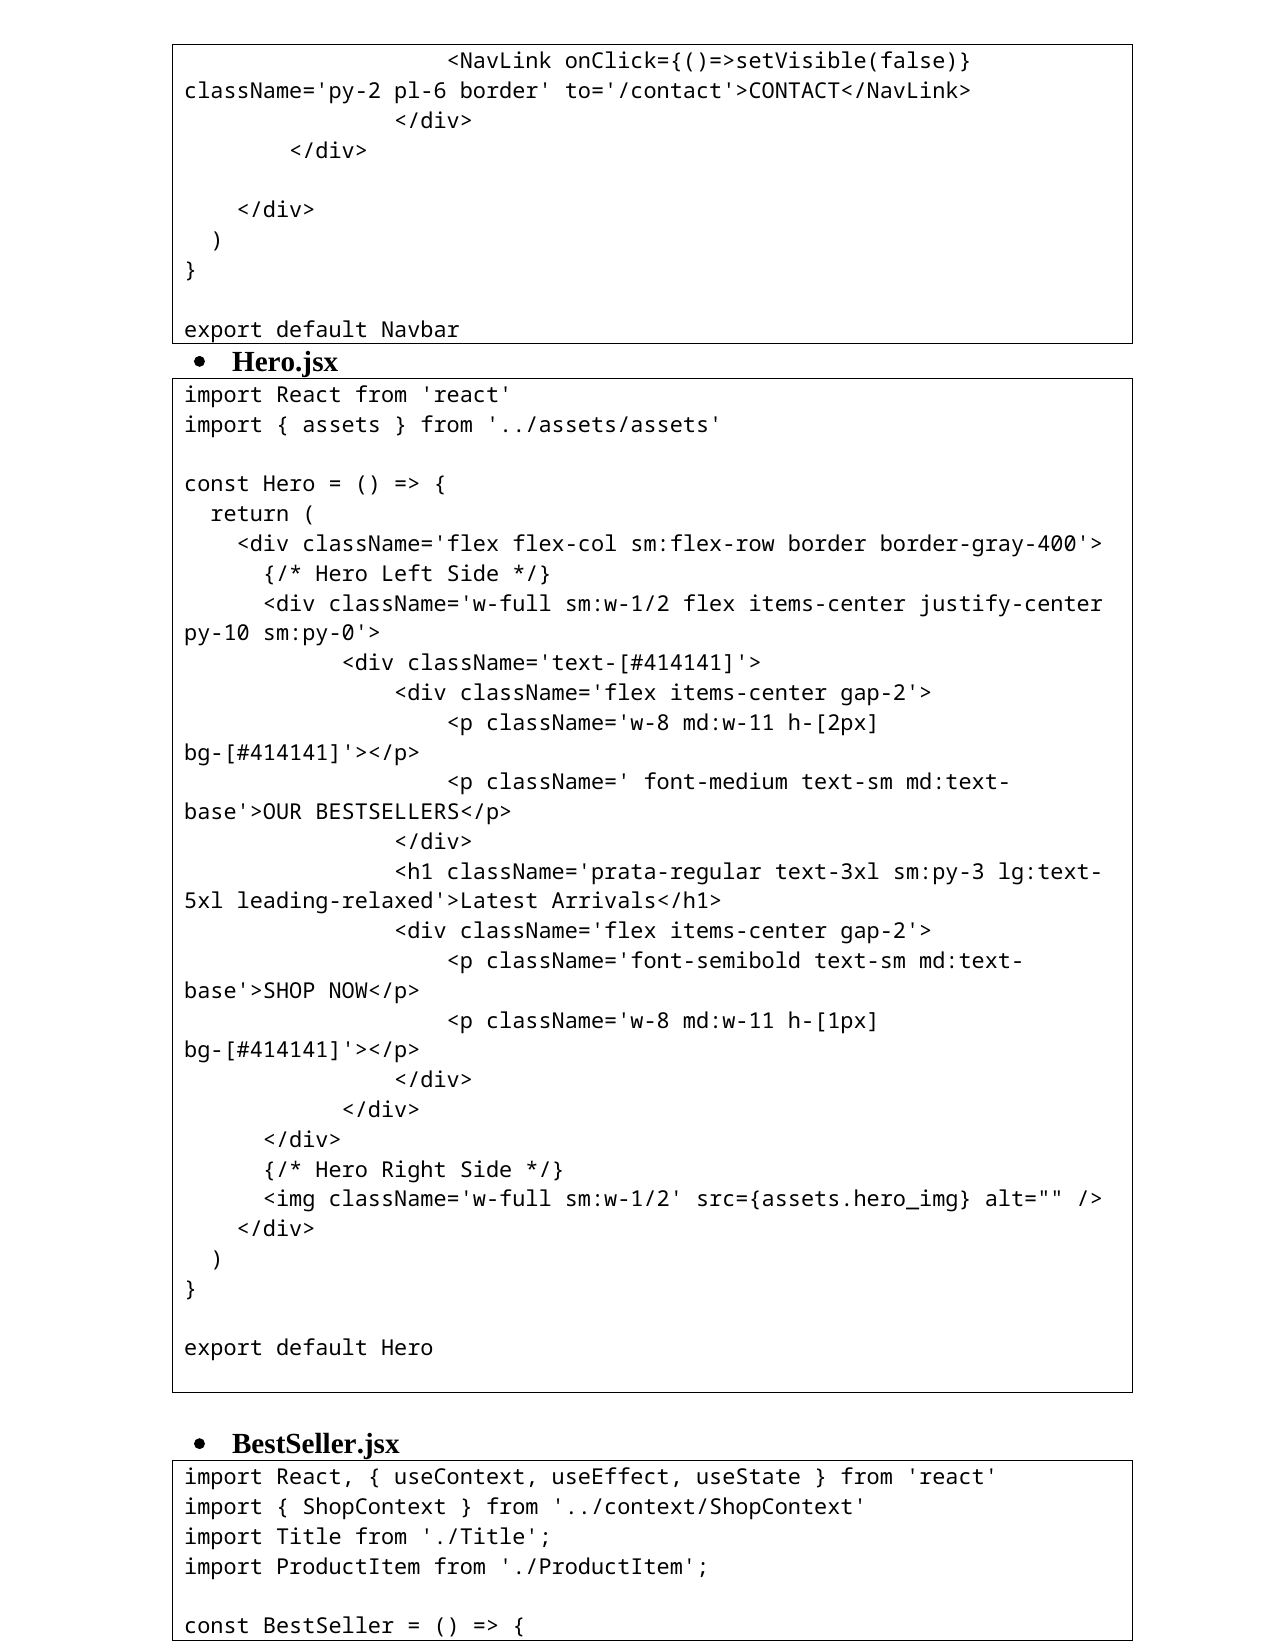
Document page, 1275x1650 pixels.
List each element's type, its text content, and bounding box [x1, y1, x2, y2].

list BestSeller.jsx [194, 1427, 1125, 1460]
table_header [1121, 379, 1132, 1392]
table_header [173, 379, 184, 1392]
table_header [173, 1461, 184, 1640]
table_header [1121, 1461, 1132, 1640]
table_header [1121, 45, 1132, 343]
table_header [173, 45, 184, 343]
list Hero.jsx [194, 344, 1125, 378]
